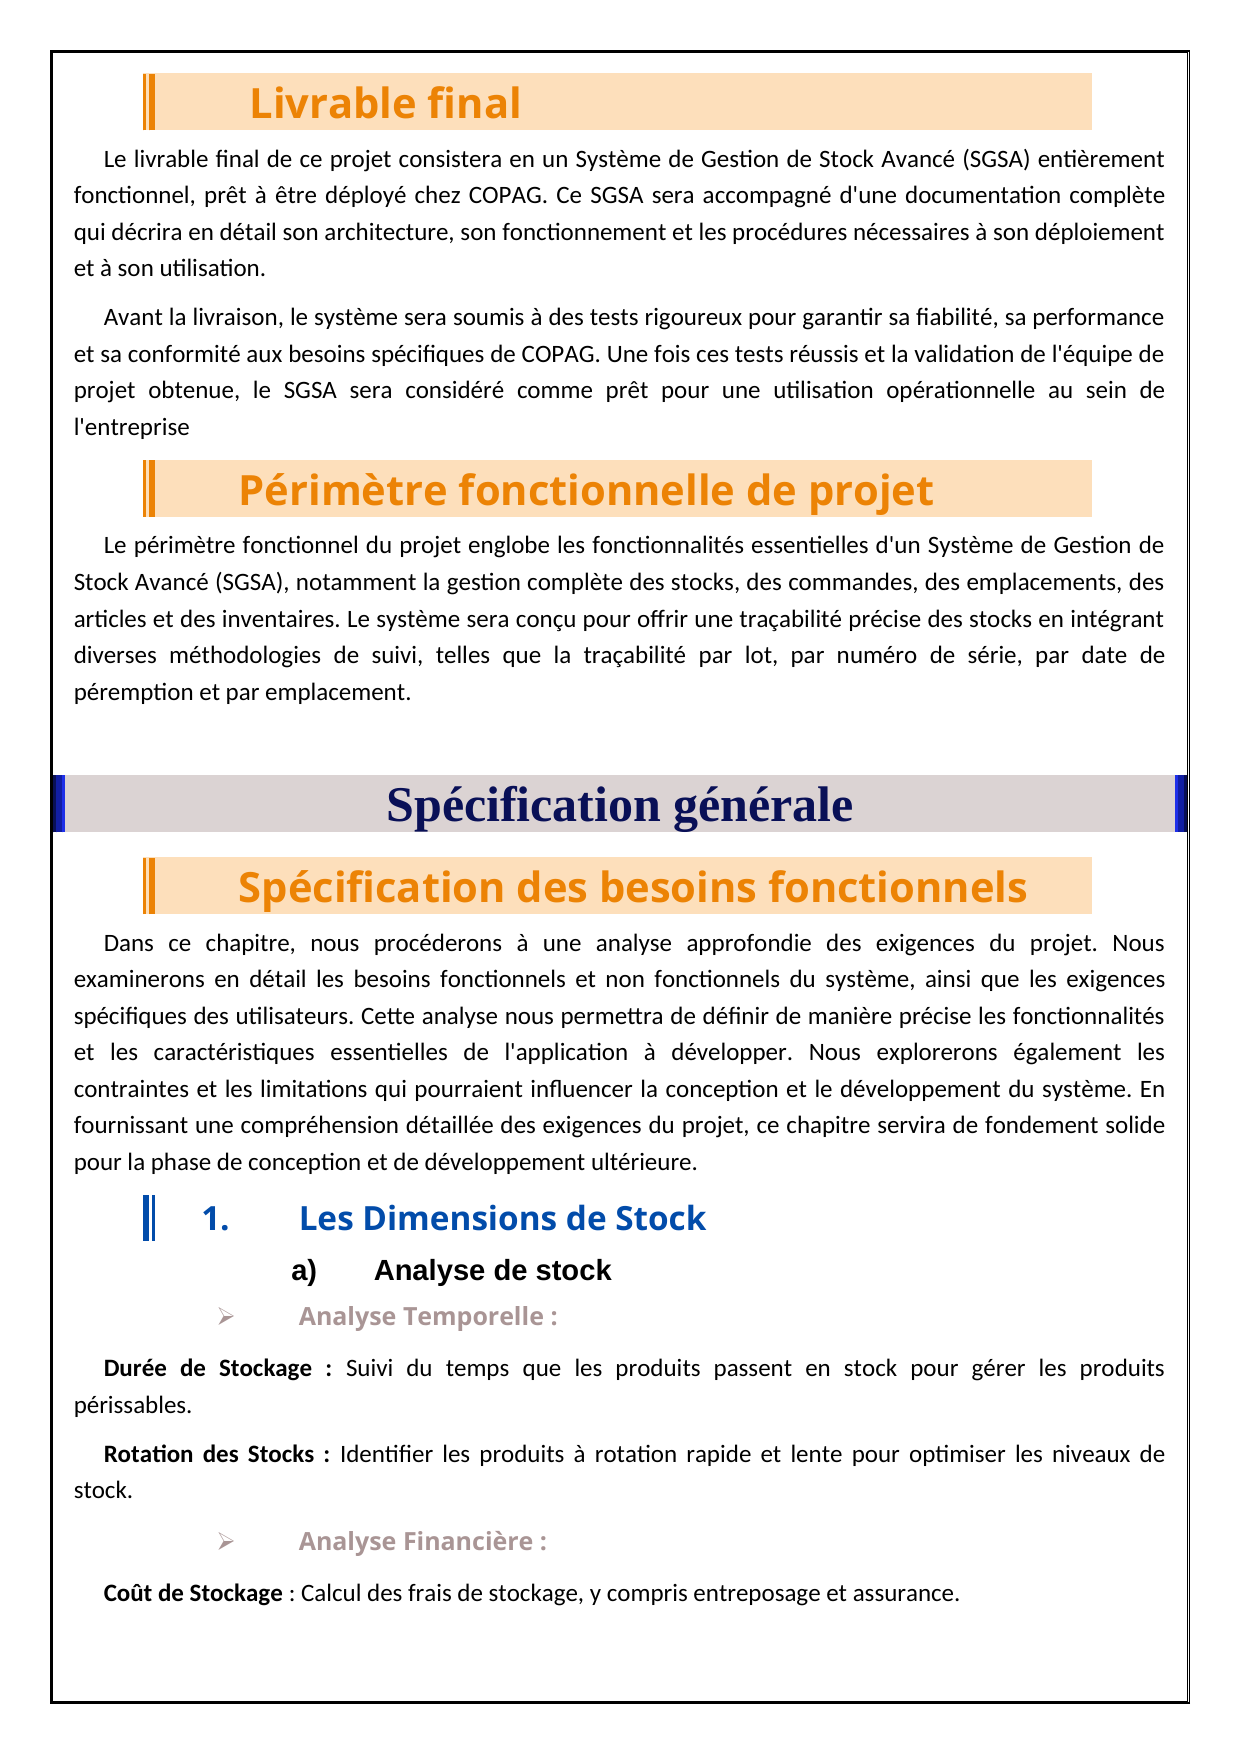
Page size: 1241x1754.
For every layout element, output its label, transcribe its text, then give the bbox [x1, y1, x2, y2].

subtitle Spécification générale [65, 775, 1175, 832]
text Dans ce chapitre, nous procéderons à une analyse approfondie des exigences du projet. Nous examinerons en détail les besoins fonctionnels et non fonctionnels du système, ainsi que les exigences spécifiques des utilisateurs. Cette analyse nous permettra de définir de manière précise les fonctionnalités et les caractéristiques essentielles de l'application à développer. Nous explorerons également les contraintes et les limitations qui pourraient influencer la conception et le développement du système. En fournissant une compréhension détaillée des exigences du projet, ce chapitre servira de fondement solide pour la phase de conception et de développement ultérieure. [73, 1123, 1167, 1177]
subtitle Analyse Financière : [186, 1524, 1167, 1558]
subtitle Les Dimensions de Stock [155, 1195, 1167, 1241]
subtitle Périmètre fonctionnelle de projet [155, 460, 1092, 517]
text Coût de Stockage : Calcul des frais de stockage, y compris entreposage et assurance. [73, 1577, 1167, 1607]
text Dans ce chapitre, nous procéderons à une analyse approfondie des exigences du projet. Nous examinerons en détail les besoins fonctionnels et non fonctionnels du système, ainsi que les exigences spécifiques des utilisateurs. Cette analyse nous permettra de définir de manière précise les fonctionnalités et les caractéristiques essentielles de l'application à développer. Nous explorerons également les contraintes et les limitations qui pourraient influencer la conception et le développement du système. En fournissant une compréhension détaillée des exigences du projet, ce chapitre servira de fondement solide pour la phase de conception et de développement ultérieure. [73, 927, 1167, 1121]
subtitle Analyse Temporelle : [186, 1299, 1167, 1333]
text Le livrable final de ce projet consistera en un Système de Gestion de Stock Avancé (SGSA) entièrement fonctionnel, prêt à être déployé chez COPAG. Ce SGSA sera accompagné d'une documentation complète qui décrira en détail son architecture, son fonctionnement et les procédures nécessaires à son déploiement et à son utilisation. [73, 143, 1167, 283]
text Rotation des Stocks : Identifier les produits à rotation rapide et lente pour optimiser les niveaux de stock. [73, 1438, 1167, 1505]
text Avant la livraison, le système sera soumis à des tests rigoureux pour garantir sa fiabilité, sa performance et sa conformité aux besoins spécifiques de COPAG. Une fois ces tests réussis et la validation de l'équipe de projet obtenue, le SGSA sera considéré comme prêt pour une utilisation opérationnelle au sein de l'entreprise [73, 302, 1167, 442]
subtitle Livrable final [143, 73, 1092, 130]
text Le périmètre fonctionnel du projet englobe les fonctionnalités essentielles d'un Système de Gestion de Stock Avancé (SGSA), notamment la gestion complète des stocks, des commandes, des emplacements, des articles et des inventaires. Le système sera conçu pour offrir une traçabilité précise des stocks en intégrant diverses méthodologies de suivi, telles que la traçabilité par lot, par numéro de série, par date de péremption et par emplacement. [73, 529, 1167, 706]
subtitle Spécification des besoins fonctionnels [143, 857, 1092, 914]
subtitle Analyse de stock [261, 1253, 1167, 1287]
text Durée de Stockage : Suivi du temps que les produits passent en stock pour gérer les produits périssables. [73, 1352, 1167, 1419]
